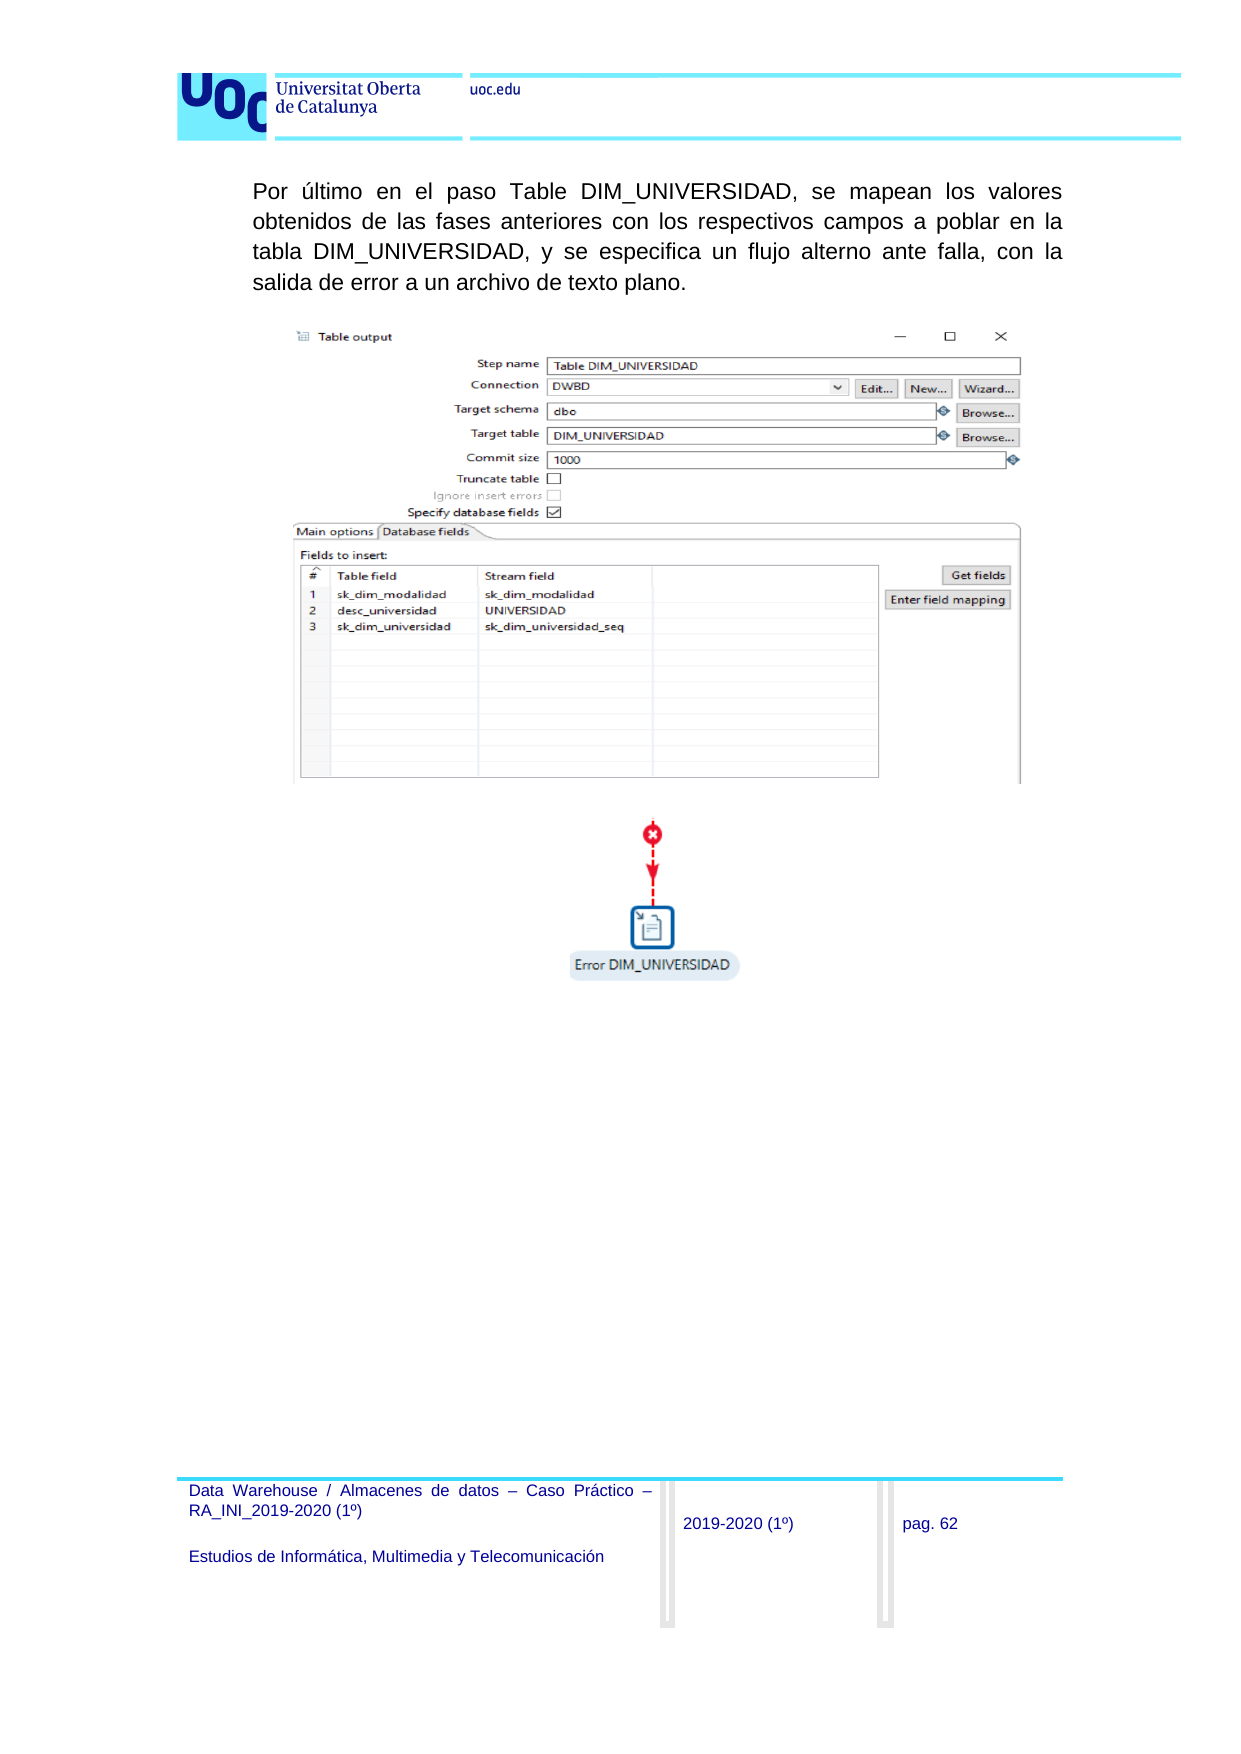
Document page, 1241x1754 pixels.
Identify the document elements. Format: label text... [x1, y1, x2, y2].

list Por último en el paso Table DIM_UNIVERSIDAD, se mapean los valores obtenidos de las fases anteriores con los respectivos campos a poblar en la tabla DIM_UNIVERSIDAD, y se especifica un flujo alterno ante falla, con la salida de error a un archivo de texto plano. [252, 178, 1063, 295]
picture [569, 818, 746, 994]
picture [177, 73, 1182, 144]
picture [293, 328, 1023, 784]
